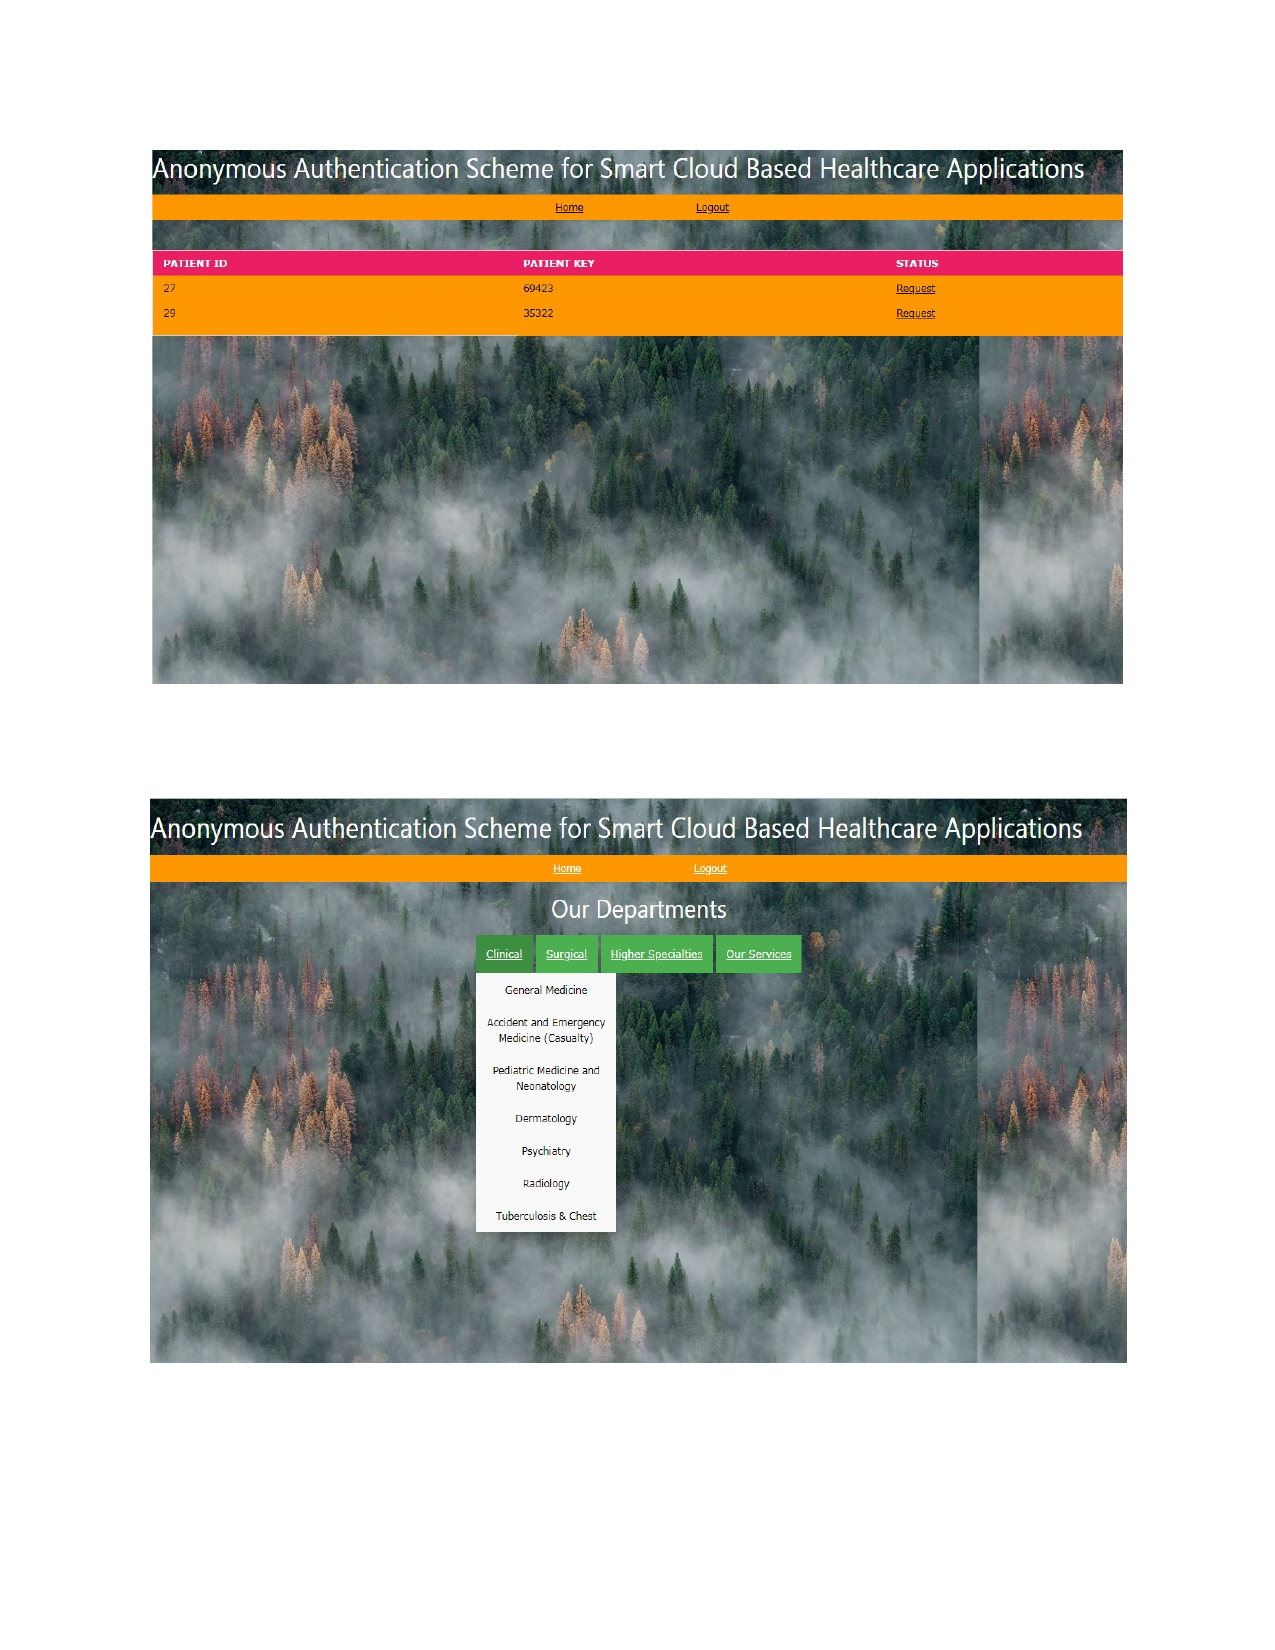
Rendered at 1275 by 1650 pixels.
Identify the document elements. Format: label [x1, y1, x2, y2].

picture [150, 798, 1127, 1363]
picture [152, 150, 1123, 684]
